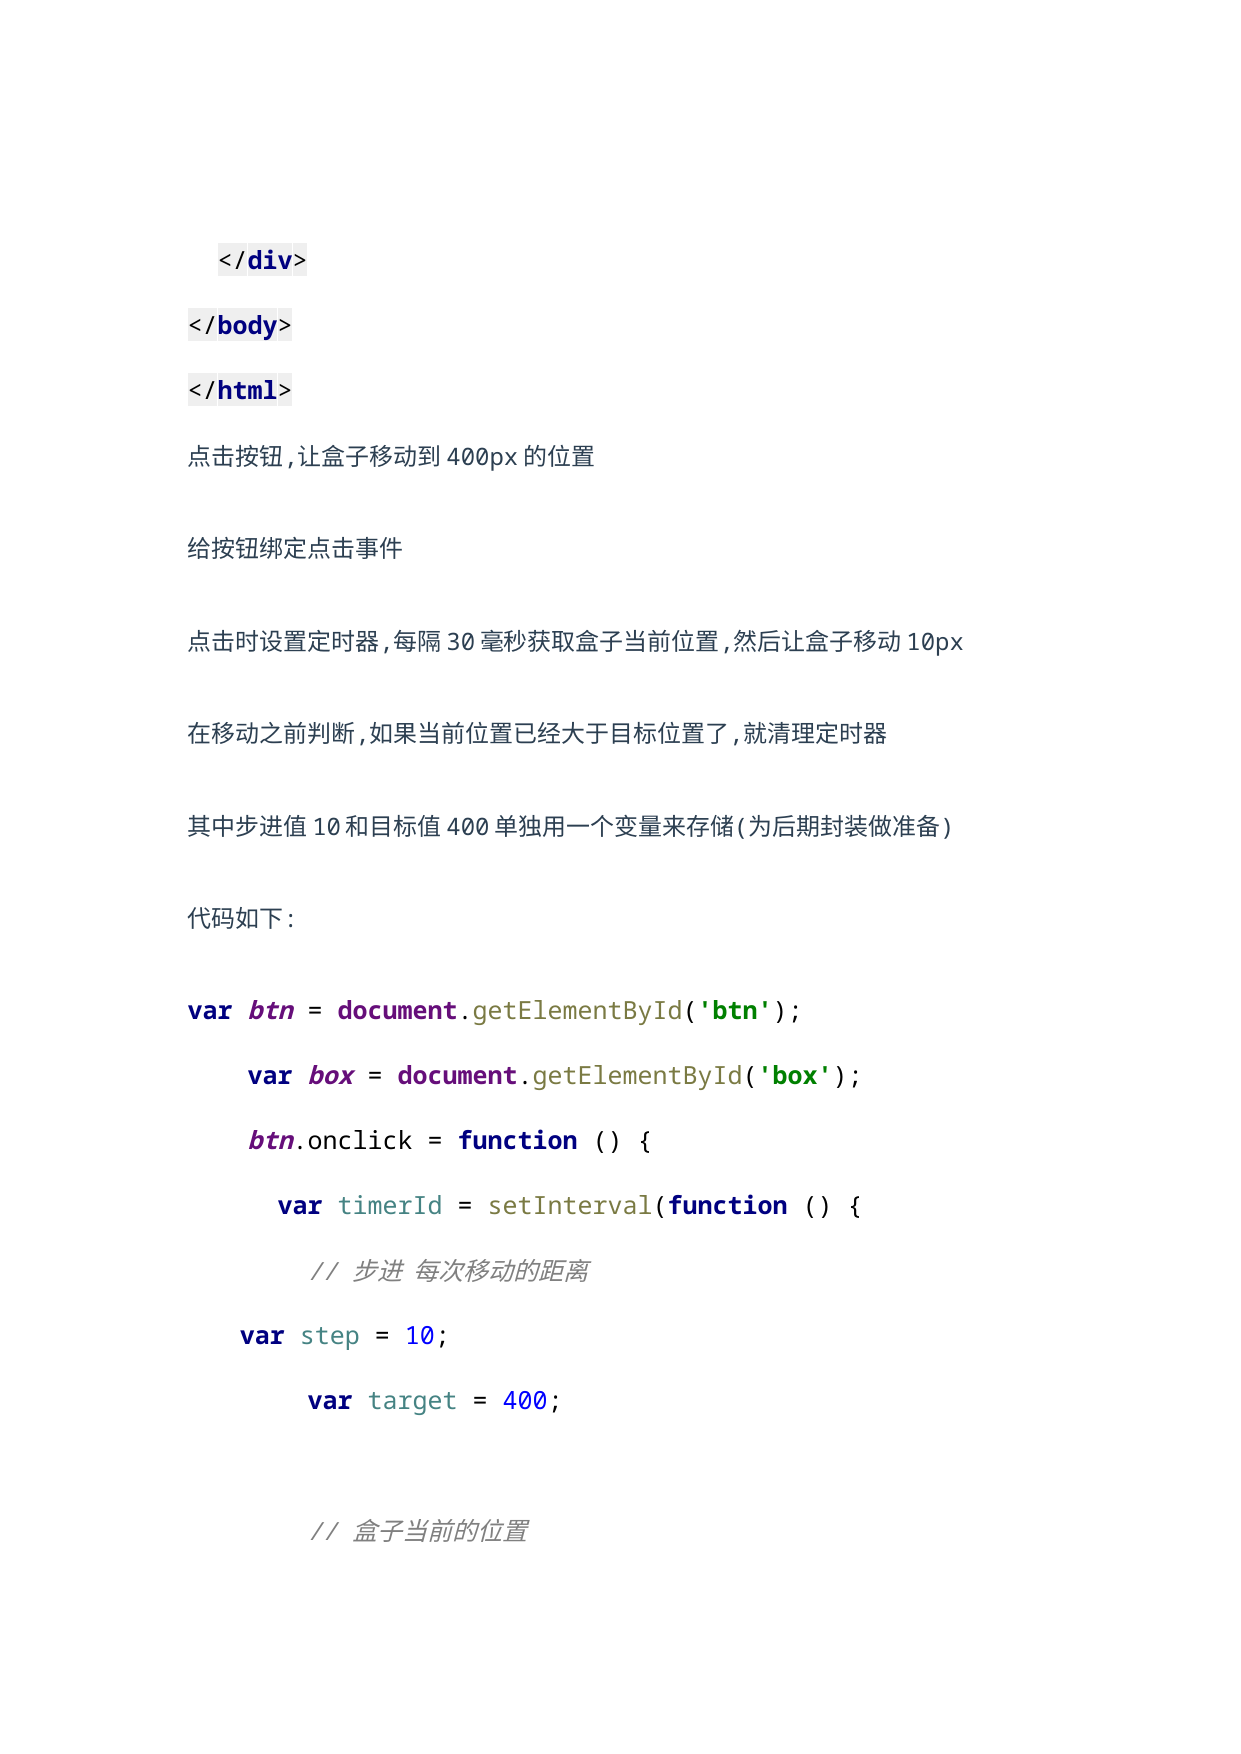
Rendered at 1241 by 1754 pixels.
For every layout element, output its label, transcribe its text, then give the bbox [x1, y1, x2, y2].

text 在移动之前判断,如果当前位置已经大于目标位置了,就清理定时器 [187, 699, 1053, 764]
text 点击时设置定时器,每隔30毫秒获取盒子当前位置,然后让盒子移动10px [187, 607, 1053, 672]
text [187, 162, 1053, 422]
text 其中步进值10和目标值400单独用一个变量来存储(为后期封装做准备) [187, 792, 1053, 857]
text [187, 977, 1053, 1562]
text 给按钮绑定点击事件 [187, 514, 1053, 579]
text 代码如下: [187, 884, 1053, 949]
text 点击按钮,让盒子移动到400px的位置 [187, 422, 1053, 487]
